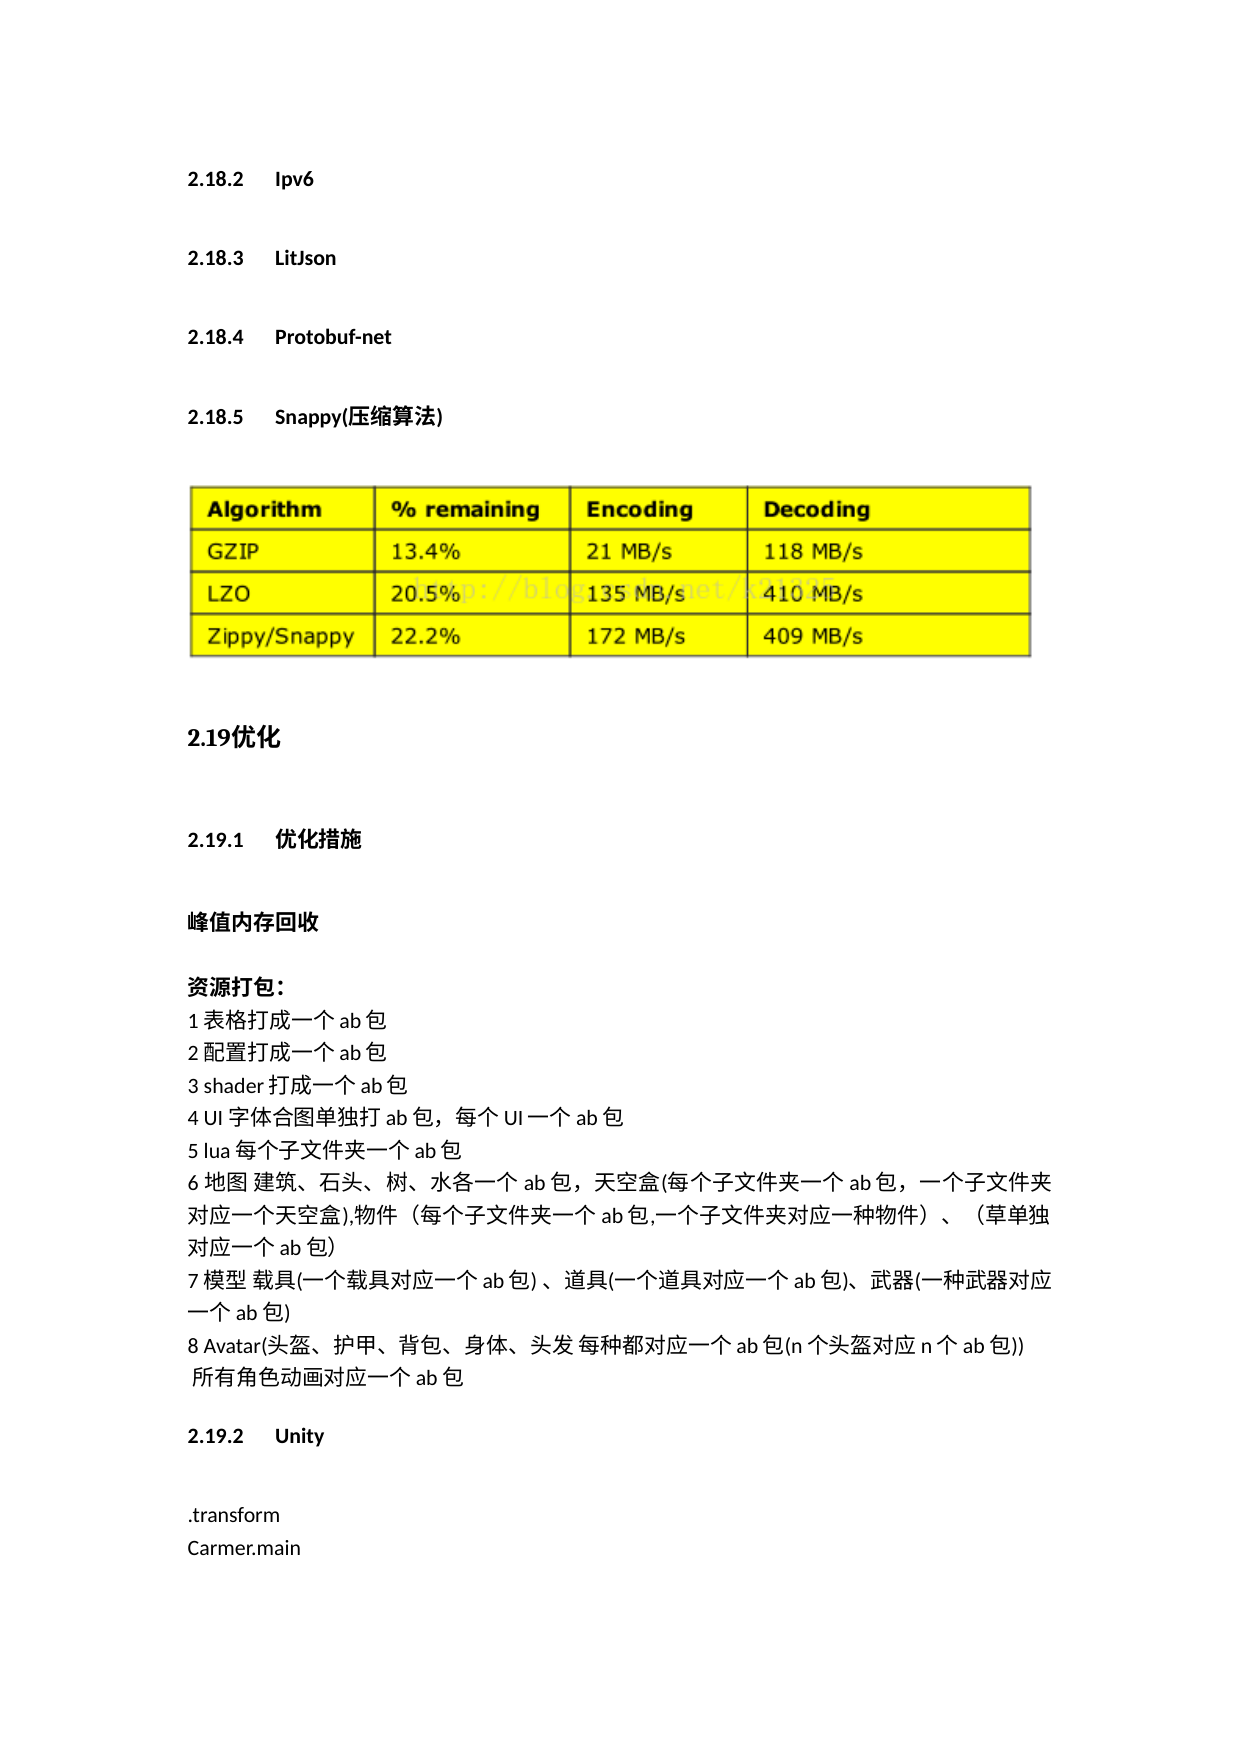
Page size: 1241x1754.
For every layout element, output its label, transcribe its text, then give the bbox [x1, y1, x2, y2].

text 1 表格打成一个ab包 [187, 1002, 1053, 1035]
subtitle LitJson [187, 241, 1053, 273]
text 8 Avatar(头盔、护甲、背包、身体、头发 每种都对应一个ab包(n个头盔对应n个ab包)) [187, 1327, 1053, 1360]
text 峰值内存回收 [187, 905, 1053, 937]
text 4 UI 字体合图单独打ab包，每个UI一个ab包 [187, 1100, 1053, 1132]
text 6 地图 建筑、石头、树、水各一个ab包，天空盒(每个子文件夹一个ab包，一个子文件夹对应一个天空盒),物件（每个子文件夹一个ab包,一个子文件夹对应一种物件）、（草单独对应一个ab包） [187, 1165, 1053, 1262]
subtitle Snappy(压缩算法) [187, 399, 1053, 431]
subtitle Unity [187, 1419, 1053, 1452]
subtitle 优化措施 [187, 822, 1053, 854]
text 所有角色动画对应一个ab包 [187, 1360, 1053, 1392]
text .transform [187, 1498, 1053, 1531]
subtitle 优化 [187, 703, 1053, 768]
subtitle Ipv6 [187, 162, 1053, 194]
subtitle Protobuf-net [187, 320, 1053, 352]
picture [187, 481, 1038, 663]
text 5 lua每个子文件夹一个ab包 [187, 1132, 1053, 1165]
text 2 配置打成一个ab包 [187, 1035, 1053, 1067]
text 7 模型 载具(一个载具对应一个ab包) 、道具(一个道具对应一个ab包)、武器(一种武器对应一个ab包) [187, 1262, 1053, 1327]
text 3 shader打成一个ab包 [187, 1067, 1053, 1100]
text Carmer.main [187, 1531, 1053, 1563]
text 资源打包： [187, 970, 1053, 1002]
